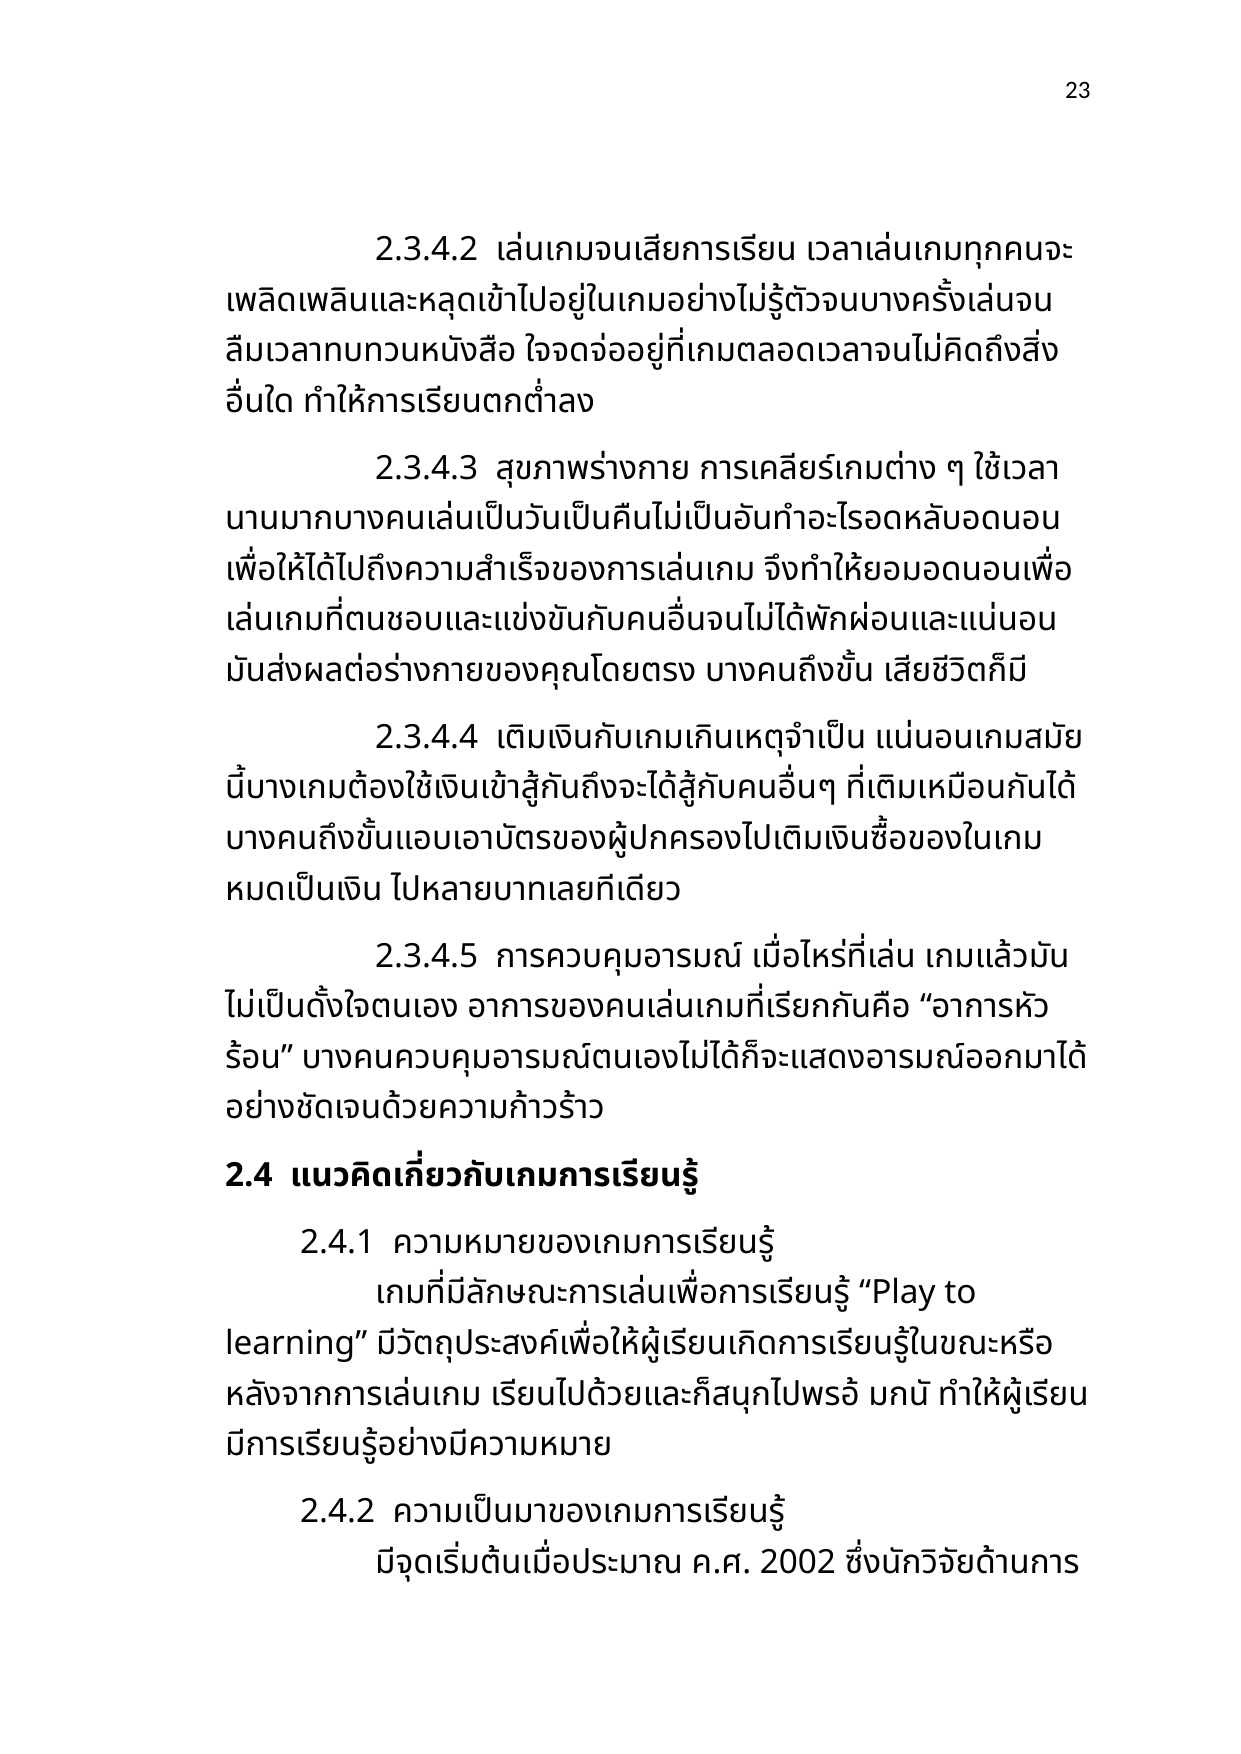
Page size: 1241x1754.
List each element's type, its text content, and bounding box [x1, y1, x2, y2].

text 2.3.4.4 เติมเงินกับเกมเกินเหตุจำเป็น แน่นอนเกมสมัยนี้บางเกมต้องใช้เงินเข้าสู้กันถึงจะได้สู้กับคนอื่นๆ ที่เติมเหมือนกันได้ บางคนถึงขั้นแอบเอาบัตรของผู้ปกครองไปเติมเงินซื้อของในเกมหมดเป็นเงิน ไปหลายบาทเลยทีเดียว [225, 713, 1090, 915]
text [225, 1487, 1090, 1588]
text 2.3.4.3 สุขภาพร่างกาย การเคลียร์เกมต่าง ๆ ใช้เวลานานมากบางคนเล่นเป็นวันเป็นคืนไม่เป็นอันทำอะไรอดหลับอดนอนเพื่อให้ได้ไปถึงความสำเร็จของการเล่นเกม จึงทำให้ยอมอดนอนเพื่อเล่นเกมที่ตนชอบและแข่งขันกับคนอื่นจนไม่ได้พักผ่อนและแน่นอนมันส่งผลต่อร่างกายของคุณโดยตรง บางคนถึงขั้น เสียชีวิตก็มี [225, 444, 1090, 696]
text 2.3.4.5 การควบคุมอารมณ์ เมื่อไหร่ที่เล่น เกมแล้วมัน ไม่เป็นดั้งใจตนเอง อาการของคนเล่นเกมที่เรียกกันคือ “อาการหัวร้อน” บางคนควบคุมอารมณ์ตนเองไม่ได้ก็จะแสดงอารมณ์ออกมาได้อย่างชัดเจนด้วยความก้าวร้าว [225, 932, 1090, 1134]
text 2.4.1 ความหมายของเกมการเรียนรู้ เกมที่มีลักษณะการเล่นเพื่อการเรียนรู้ “Play to learning” มีวัตถุประสงค์เพื่อให้ผู้เรียนเกิดการเรียนรู้ในขณะหรือหลังจากการเล่นเกม เรียนไปด้วยและก็สนุกไปพรอ้ มกนั ทำให้ผู้เรียนมีการเรียนรู้อย่างมีความหมาย [225, 1218, 1090, 1471]
text 2.3.4.2 เล่นเกมจนเสียการเรียน เวลาเล่นเกมทุกคนจะเพลิดเพลินและหลุดเข้าไปอยู่ในเกมอย่างไม่รู้ตัวจนบางครั้งเล่นจนลืมเวลาทบทวนหนังสือ ใจจดจ่ออยู่ที่เกมตลอดเวลาจนไม่คิดถึงสิ่งอื่นใด ทำให้การเรียนตกต่ำลง [225, 225, 1090, 427]
text 2.4 แนวคิดเกี่ยวกับเกมการเรียนรู้ [225, 1150, 1090, 1201]
